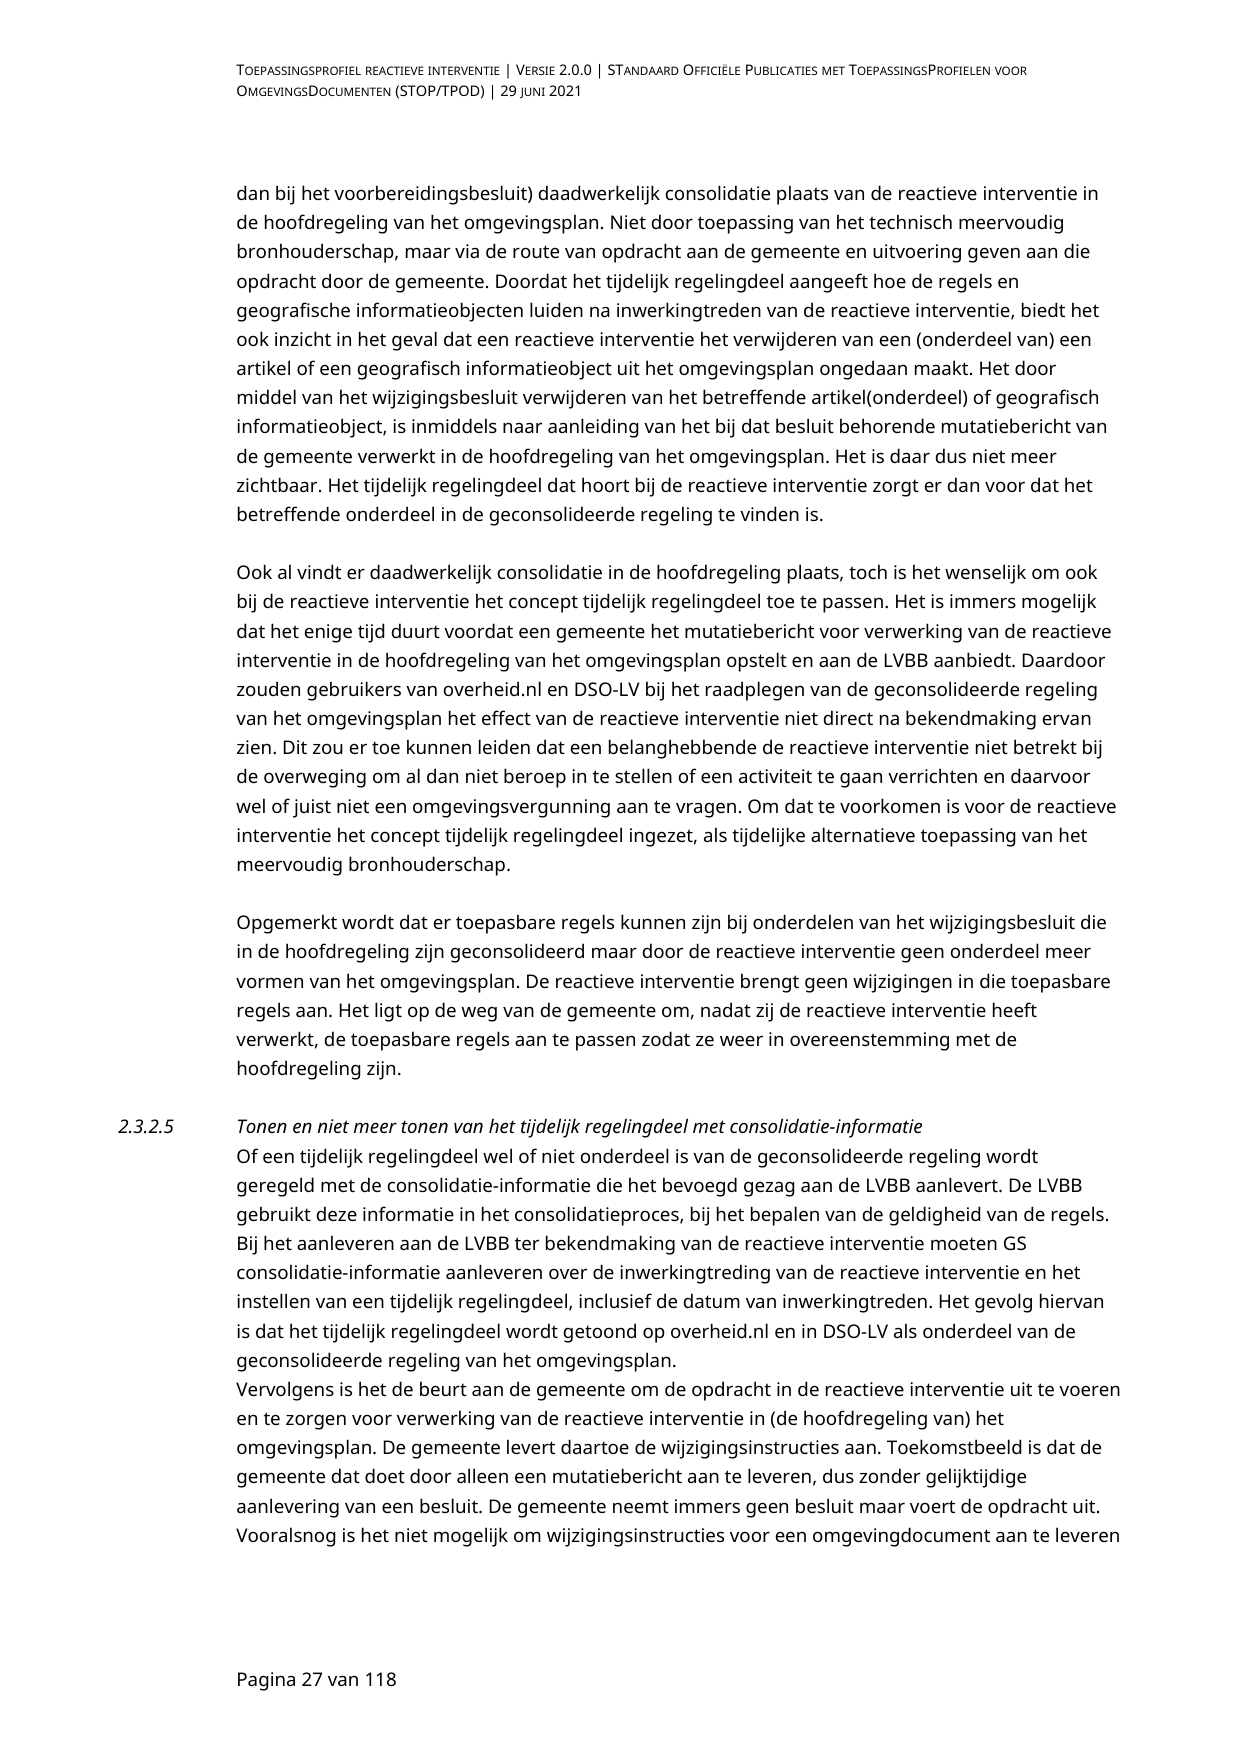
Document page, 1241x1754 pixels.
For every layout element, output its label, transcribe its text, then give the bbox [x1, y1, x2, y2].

text Of een tijdelijk regelingdeel wel of niet onderdeel is van de geconsolideerde regeling wordt geregeld met de consolidatie-informatie die het bevoegd gezag aan de LVBB aanlevert. De LVBB gebruikt deze informatie in het consolidatieproces, bij het bepalen van de geldigheid van de regels. [236, 1140, 1122, 1227]
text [236, 1373, 1122, 1548]
text Opgemerkt wordt dat er toepasbare regels kunnen zijn bij onderdelen van het wijzigingsbesluit die in de hoofdregeling zijn geconsolideerd maar door de reactieve interventie geen onderdeel meer vormen van het omgevingsplan. De reactieve interventie brengt geen wijzigingen in die toepasbare regels aan. Het ligt op de weg van de gemeente om, nadat zij de reactieve interventie heeft verwerkt, de toepasbare regels aan te passen zodat ze weer in overeenstemming met de hoofdregeling zijn. [236, 906, 1122, 1081]
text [236, 177, 1122, 527]
subtitle Tonen en niet meer tonen van het tijdelijk regelingdeel met consolidatie-informatie [118, 1111, 1122, 1140]
text Ook al vindt er daadwerkelijk consolidatie in de hoofdregeling plaats, toch is het wenselijk om ook bij de reactieve interventie het concept tijdelijk regelingdeel toe te passen. Het is immers mogelijk dat het enige tijd duurt voordat een gemeente het mutatiebericht voor verwerking van de reactieve interventie in de hoofdregeling van het omgevingsplan opstelt en aan de LVBB aanbiedt. Daardoor zouden gebruikers van overheid.nl en DSO-LV bij het raadplegen van de geconsolideerde regeling van het omgevingsplan het effect van de reactieve interventie niet direct na bekendmaking ervan zien. Dit zou er toe kunnen leiden dat een belanghebbende de reactieve interventie niet betrekt bij de overweging om al dan niet beroep in te stellen of een activiteit te gaan verrichten en daarvoor wel of juist niet een omgevingsvergunning aan te vragen. Om dat te voorkomen is voor de reactieve interventie het concept tijdelijk regelingdeel ingezet, als tijdelijke alternatieve toepassing van het meervoudig bronhouderschap. [236, 556, 1122, 877]
text Bij het aanleveren aan de LVBB ter bekendmaking van de reactieve interventie moeten GS consolidatie-informatie aanleveren over de inwerkingtreding van de reactieve interventie en het instellen van een tijdelijk regelingdeel, inclusief de datum van inwerkingtreden. Het gevolg hiervan is dat het tijdelijk regelingdeel wordt getoond op overheid.nl en in DSO-LV als onderdeel van de geconsolideerde regeling van het omgevingsplan. [236, 1227, 1122, 1373]
